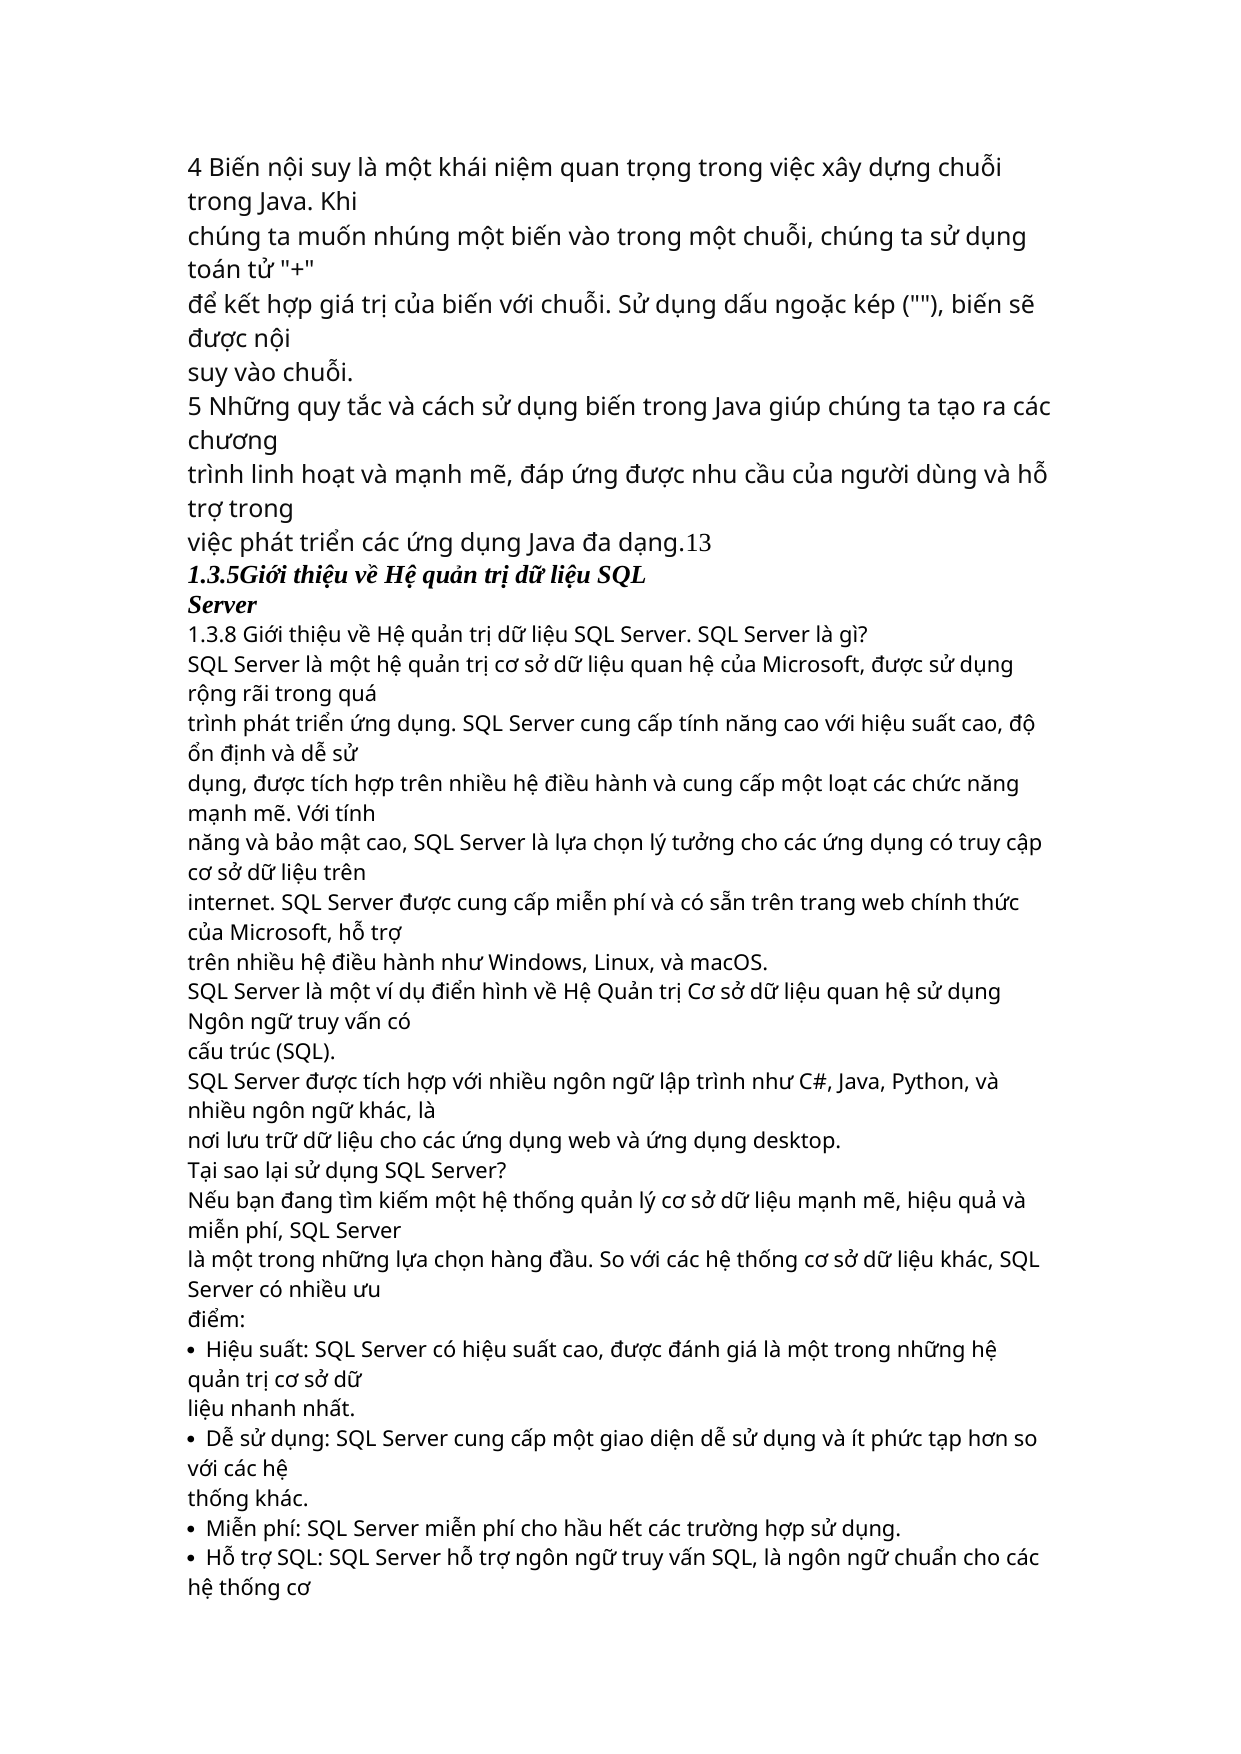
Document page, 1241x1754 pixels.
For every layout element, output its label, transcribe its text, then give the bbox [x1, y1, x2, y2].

text điểm: [187, 1304, 1053, 1334]
text việc phát triển các ứng dụng Java đa dạng.13 [187, 525, 1053, 559]
text trình phát triển ứng dụng. SQL Server cung cấp tính năng cao với hiệu suất cao, độ ổn định và dễ sử [187, 708, 1053, 768]
text  Hỗ trợ SQL: SQL Server hỗ trợ ngôn ngữ truy vấn SQL, là ngôn ngữ chuẩn cho các hệ thống cơ [187, 1542, 1053, 1602]
text để kết hợp giá trị của biến với chuỗi. Sử dụng dấu ngoặc kép (""), biến sẽ được nội [187, 286, 1053, 354]
text 1.3.5Giới thiệu về Hệ quản trị dữ liệu SQL [187, 559, 1053, 589]
text chúng ta muốn nhúng một biến vào trong một chuỗi, chúng ta sử dụng toán tử "+" [187, 218, 1053, 286]
text  Dễ sử dụng: SQL Server cung cấp một giao diện dễ sử dụng và ít phức tạp hơn so với các hệ [187, 1423, 1053, 1483]
text là một trong những lựa chọn hàng đầu. So với các hệ thống cơ sở dữ liệu khác, SQL Server có nhiều ưu [187, 1244, 1053, 1304]
text SQL Server là một ví dụ điển hình về Hệ Quản trị Cơ sở dữ liệu quan hệ sử dụng Ngôn ngữ truy vấn có [187, 976, 1053, 1036]
text Nếu bạn đang tìm kiếm một hệ thống quản lý cơ sở dữ liệu mạnh mẽ, hiệu quả và miễn phí, SQL Server [187, 1185, 1053, 1244]
text 5 Những quy tắc và cách sử dụng biến trong Java giúp chúng ta tạo ra các chương [187, 388, 1053, 457]
text suy vào chuỗi. [187, 354, 1053, 388]
text Server [187, 589, 1053, 619]
text thống khác. [187, 1483, 1053, 1512]
text trình linh hoạt và mạnh mẽ, đáp ứng được nhu cầu của người dùng và hỗ trợ trong [187, 457, 1053, 525]
text trên nhiều hệ điều hành như Windows, Linux, và macOS. [187, 946, 1053, 976]
text  Hiệu suất: SQL Server có hiệu suất cao, được đánh giá là một trong những hệ quản trị cơ sở dữ [187, 1334, 1053, 1393]
text Tại sao lại sử dụng SQL Server? [187, 1155, 1053, 1185]
text 4 Biến nội suy là một khái niệm quan trọng trong việc xây dựng chuỗi trong Java. Khi [187, 150, 1053, 218]
text cấu trúc (SQL). [187, 1036, 1053, 1066]
text liệu nhanh nhất. [187, 1393, 1053, 1423]
text 1.3.8 Giới thiệu về Hệ quản trị dữ liệu SQL Server. SQL Server là gì? [187, 619, 1053, 648]
text năng và bảo mật cao, SQL Server là lựa chọn lý tưởng cho các ứng dụng có truy cập cơ sở dữ liệu trên [187, 827, 1053, 887]
text SQL Server là một hệ quản trị cơ sở dữ liệu quan hệ của Microsoft, được sử dụng rộng rãi trong quá [187, 648, 1053, 708]
text SQL Server được tích hợp với nhiều ngôn ngữ lập trình như C#, Java, Python, và nhiều ngôn ngữ khác, là [187, 1066, 1053, 1125]
text internet. SQL Server được cung cấp miễn phí và có sẵn trên trang web chính thức của Microsoft, hỗ trợ [187, 887, 1053, 946]
text dụng, được tích hợp trên nhiều hệ điều hành và cung cấp một loạt các chức năng mạnh mẽ. Với tính [187, 768, 1053, 827]
text  Miễn phí: SQL Server miễn phí cho hầu hết các trường hợp sử dụng. [187, 1512, 1053, 1542]
text nơi lưu trữ dữ liệu cho các ứng dụng web và ứng dụng desktop. [187, 1125, 1053, 1155]
